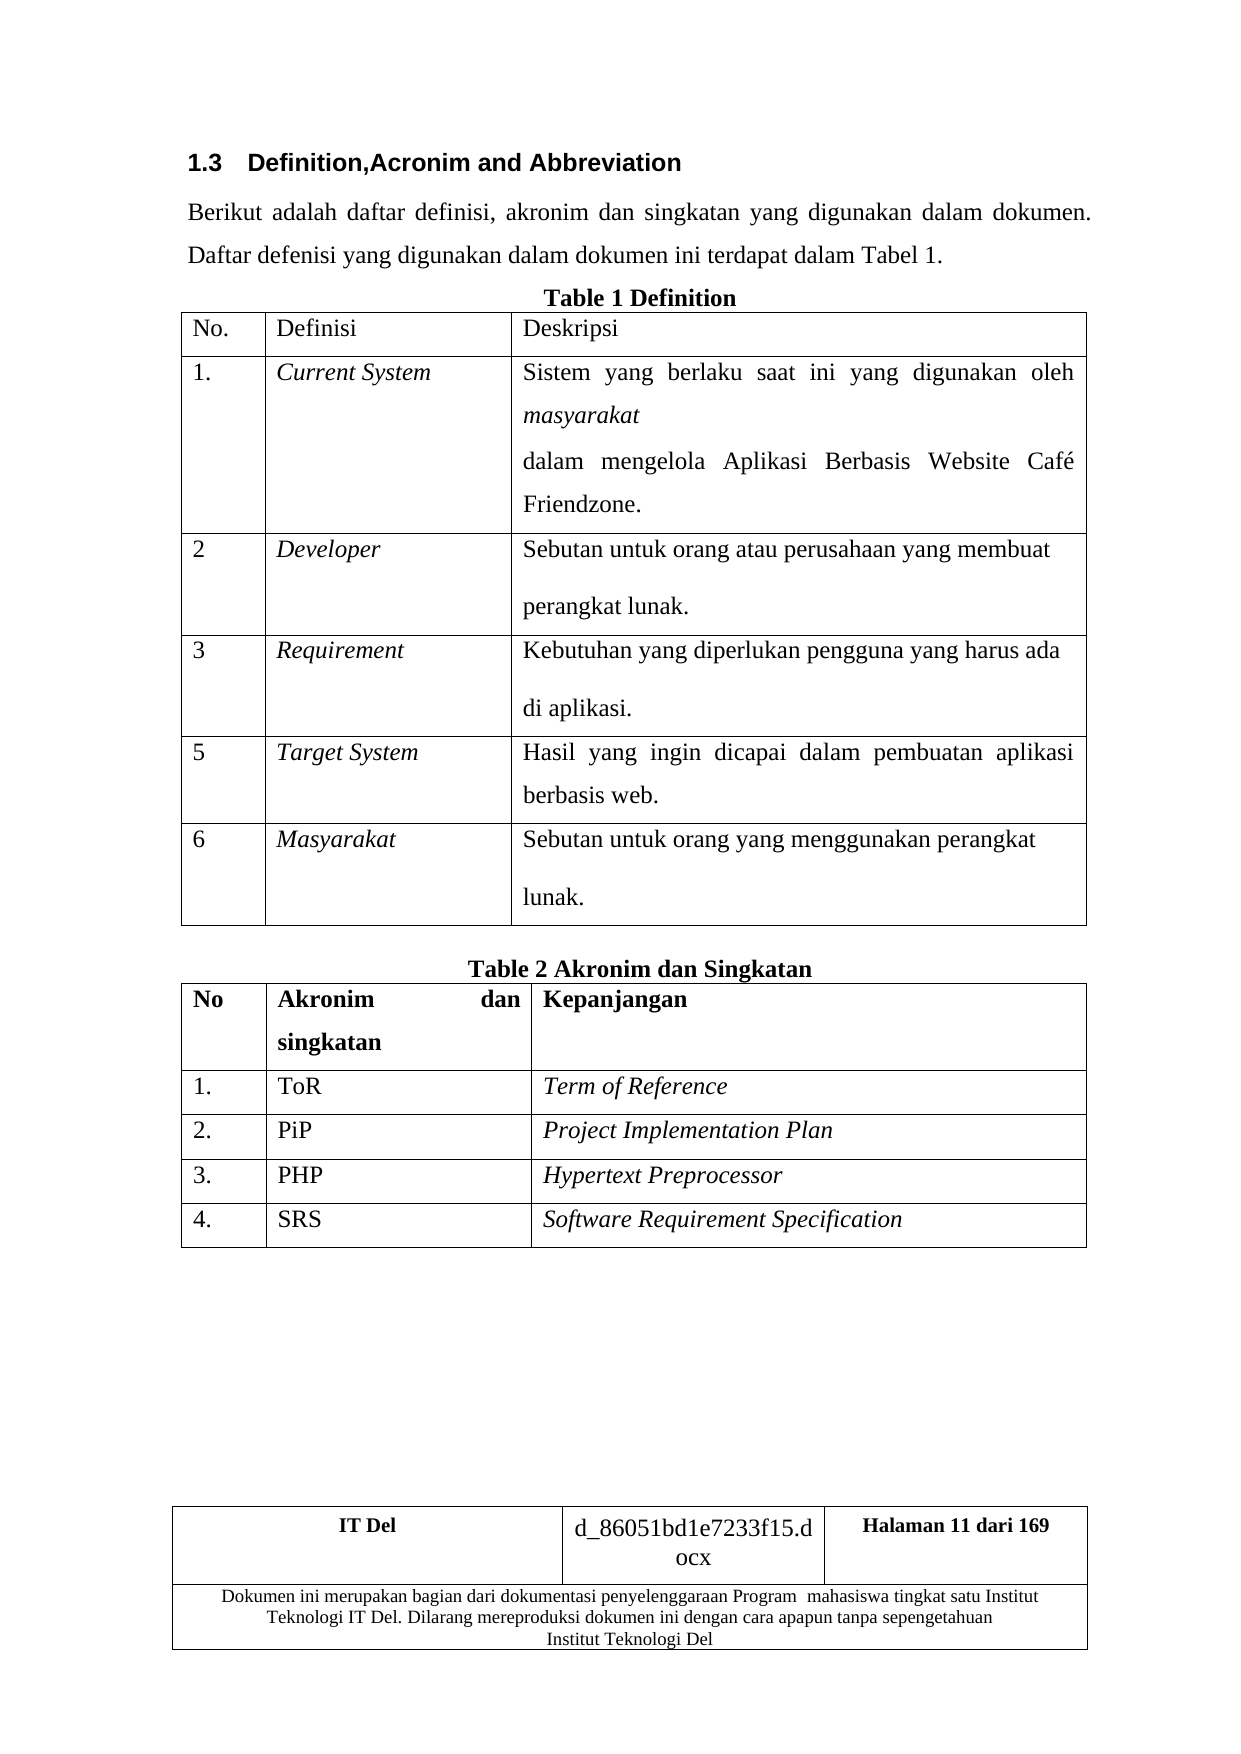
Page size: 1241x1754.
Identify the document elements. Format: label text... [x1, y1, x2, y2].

table_cell 1. [182, 1071, 266, 1114]
table_cell 6 [182, 824, 265, 924]
table_header No. [182, 313, 265, 356]
table_cell Developer [266, 534, 511, 634]
table_cell Masyarakat [266, 824, 511, 924]
text Table 1 Definition [187, 283, 1092, 312]
table_cell PiP [267, 1115, 531, 1159]
table_cell SRS [267, 1204, 531, 1247]
table_cell 3 [182, 636, 265, 736]
text Berikut adalah daftar definisi, akronim dan singkatan yang digunakan dalam dokumen. Daftar defenisi yang digunakan dalam dokumen ini terdapat dalam Tabel 1. [187, 197, 1092, 269]
table_cell PHP [267, 1160, 531, 1203]
table_cell ToR [267, 1071, 531, 1114]
table_header Definisi [266, 313, 511, 356]
table_header Deskripsi [512, 313, 1086, 356]
table_cell Sebutan untuk orang atau perusahaan yang membuat perangkat lunak. [512, 534, 1086, 634]
table_cell Hypertext Preprocessor [532, 1160, 1086, 1203]
table_cell 5 [182, 737, 265, 823]
table_cell Software Requirement Specification [532, 1204, 1086, 1247]
table_cell Term of Reference [532, 1071, 1086, 1114]
subtitle Definition,Acronim and Abbreviation [187, 148, 1092, 176]
table_cell Project Implementation Plan [532, 1115, 1086, 1159]
table_cell 2. [182, 1115, 266, 1159]
table_cell 4. [182, 1204, 266, 1247]
table_cell Target System [266, 737, 511, 823]
table_cell Kebutuhan yang diperlukan pengguna yang harus ada di aplikasi. [512, 636, 1086, 736]
table_cell 1. [182, 357, 265, 533]
table_cell Current System [266, 357, 511, 533]
table_cell 3. [182, 1160, 266, 1203]
table_header Akronim dan singkatan [267, 984, 531, 1070]
table_cell Sistem yang berlaku saat ini yang digunakan oleh masyarakat dalam mengelola Aplikasi Berbasis Website Café Friendzone. [512, 357, 1086, 533]
table_header No [182, 984, 266, 1070]
table_header Kepanjangan [532, 984, 1086, 1070]
table_cell Requirement [266, 636, 511, 736]
table_cell 2 [182, 534, 265, 634]
text Table 2 Akronim dan Singkatan [187, 954, 1092, 983]
table_cell Sebutan untuk orang yang menggunakan perangkat lunak. [512, 824, 1086, 924]
table_cell Hasil yang ingin dicapai dalam pembuatan aplikasi berbasis web. [512, 737, 1086, 823]
